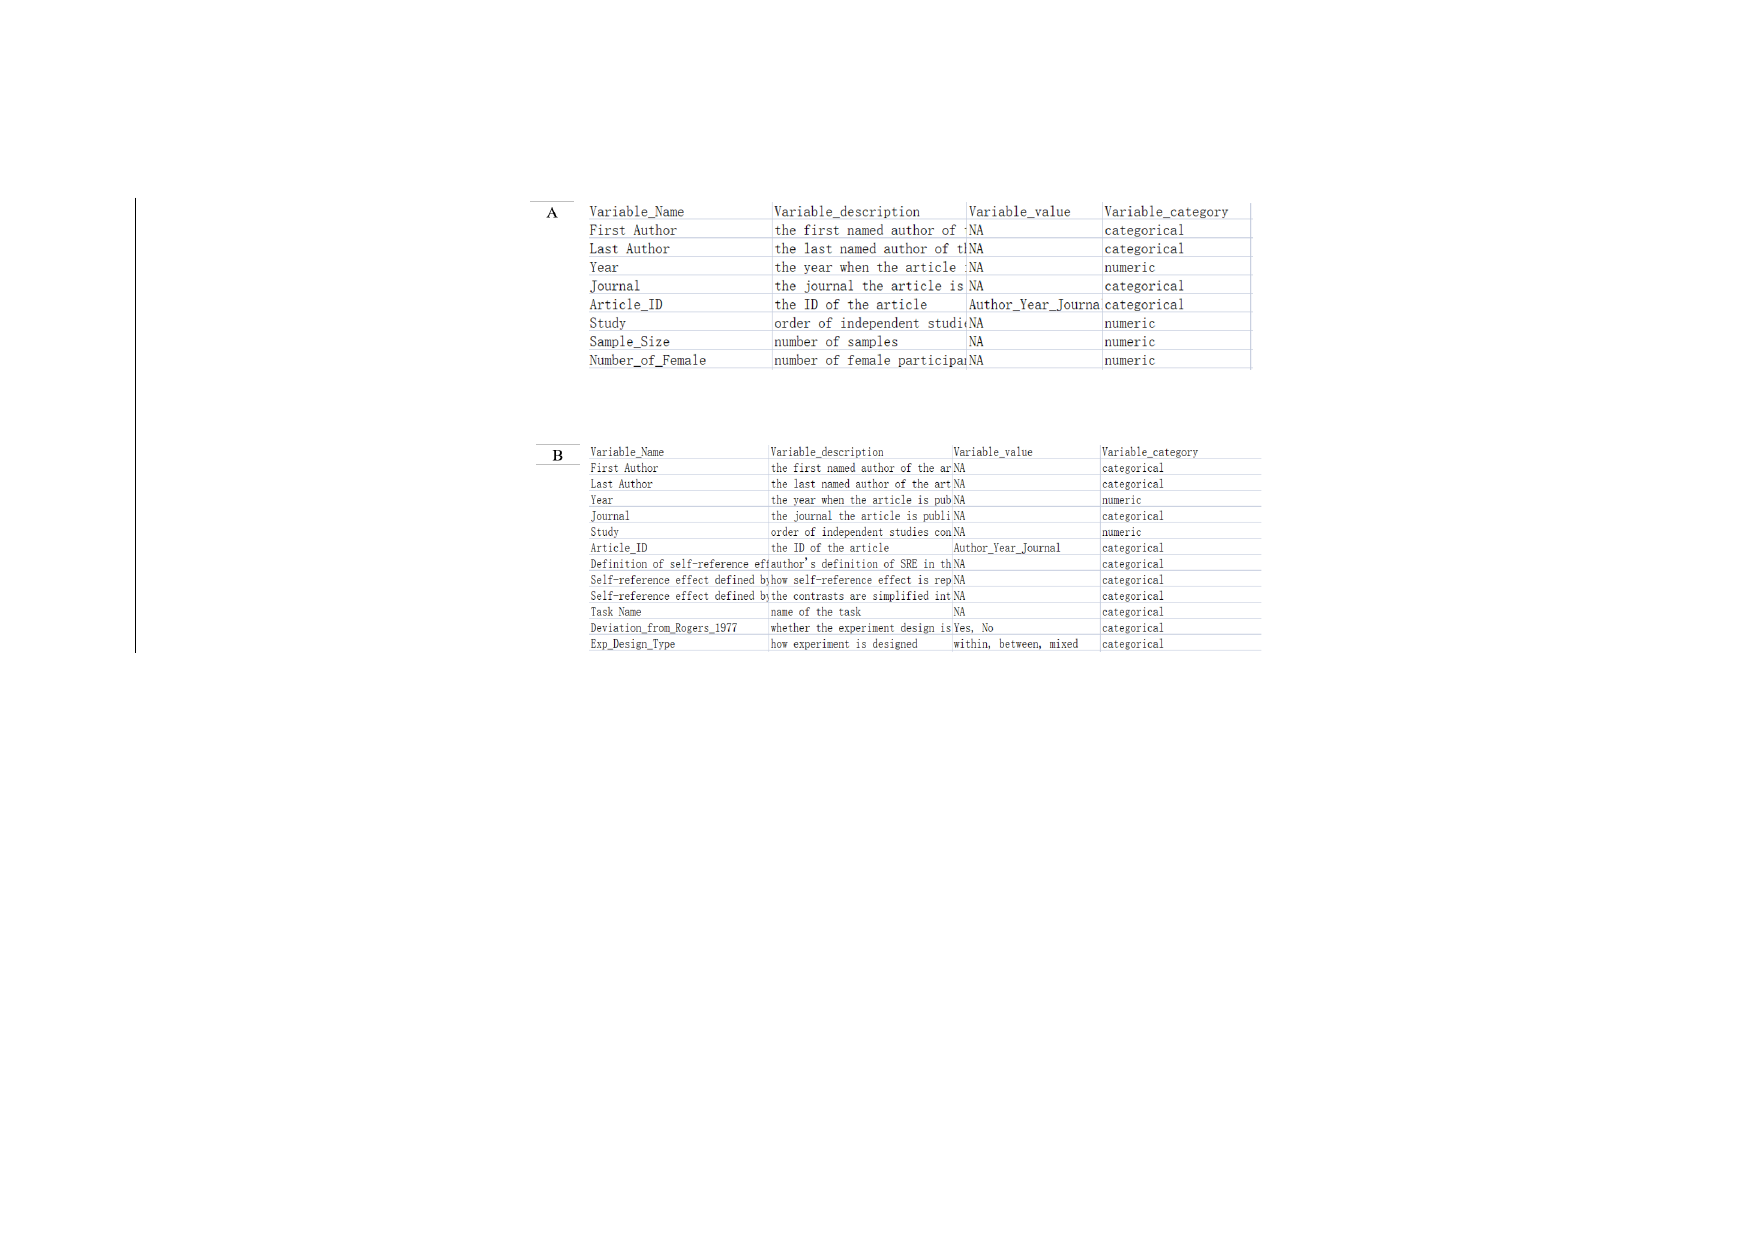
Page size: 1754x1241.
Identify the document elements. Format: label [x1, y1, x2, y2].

picture [530, 197, 1262, 652]
